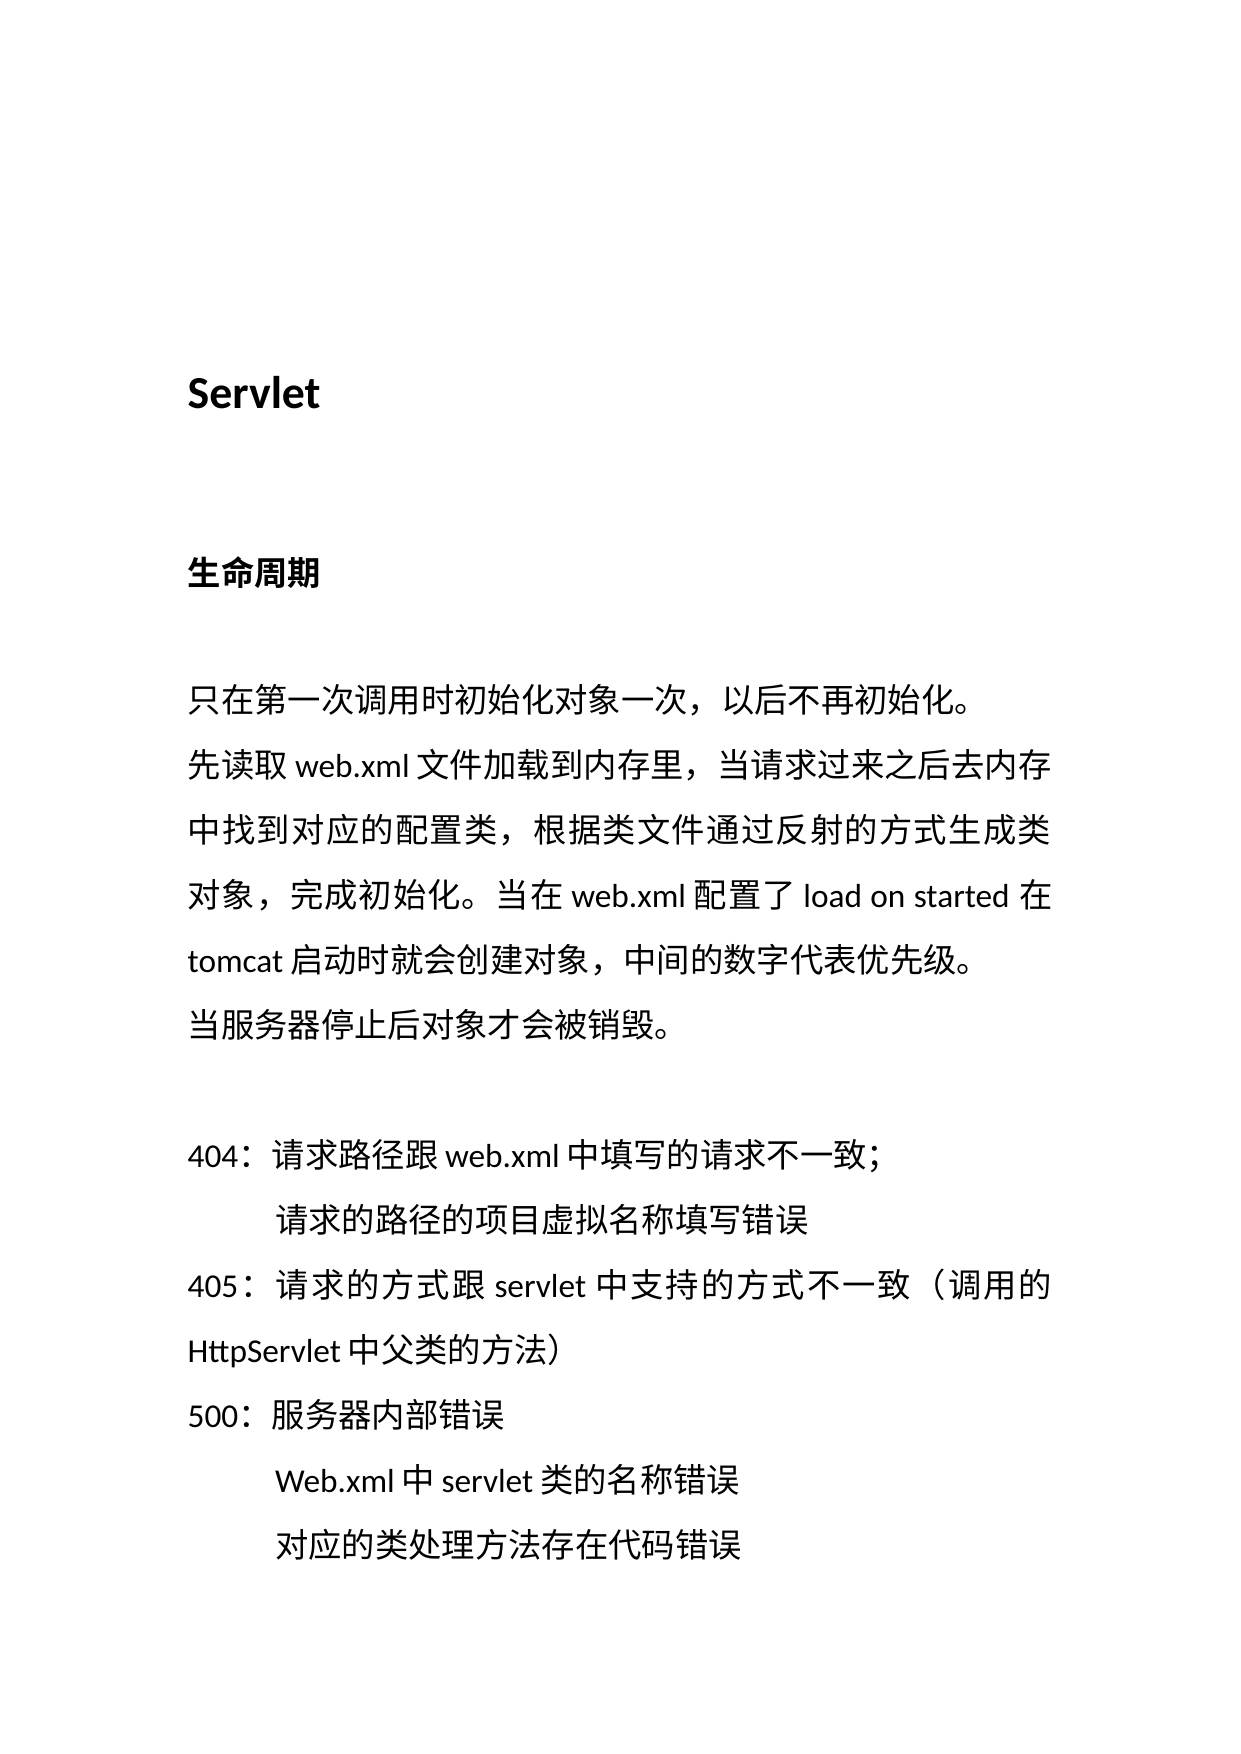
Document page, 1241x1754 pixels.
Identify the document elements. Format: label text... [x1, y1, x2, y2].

text 404：请求路径跟web.xml中填写的请求不一致； [187, 1120, 1053, 1185]
text 当服务器停止后对象才会被销毁。 [187, 990, 1053, 1055]
subtitle 生命周期 [187, 538, 1053, 603]
text Web.xml中servlet类的名称错误 [231, 1445, 1053, 1510]
text 对应的类处理方法存在代码错误 [231, 1510, 1053, 1575]
text 405：请求的方式跟servlet中支持的方式不一致（调用的HttpServlet中父类的方法） [187, 1250, 1053, 1380]
subtitle Servlet [187, 360, 1053, 425]
text 500：服务器内部错误 [187, 1380, 1053, 1445]
text 请求的路径的项目虚拟名称填写错误 [231, 1185, 1053, 1250]
text 只在第一次调用时初始化对象一次，以后不再初始化。 [187, 665, 1053, 730]
text 先读取web.xml文件加载到内存里，当请求过来之后去内存中找到对应的配置类，根据类文件通过反射的方式生成类对象，完成初始化。当在web.xml配置了load on started 在tomcat启动时就会创建对象，中间的数字代表优先级。 [187, 730, 1053, 990]
